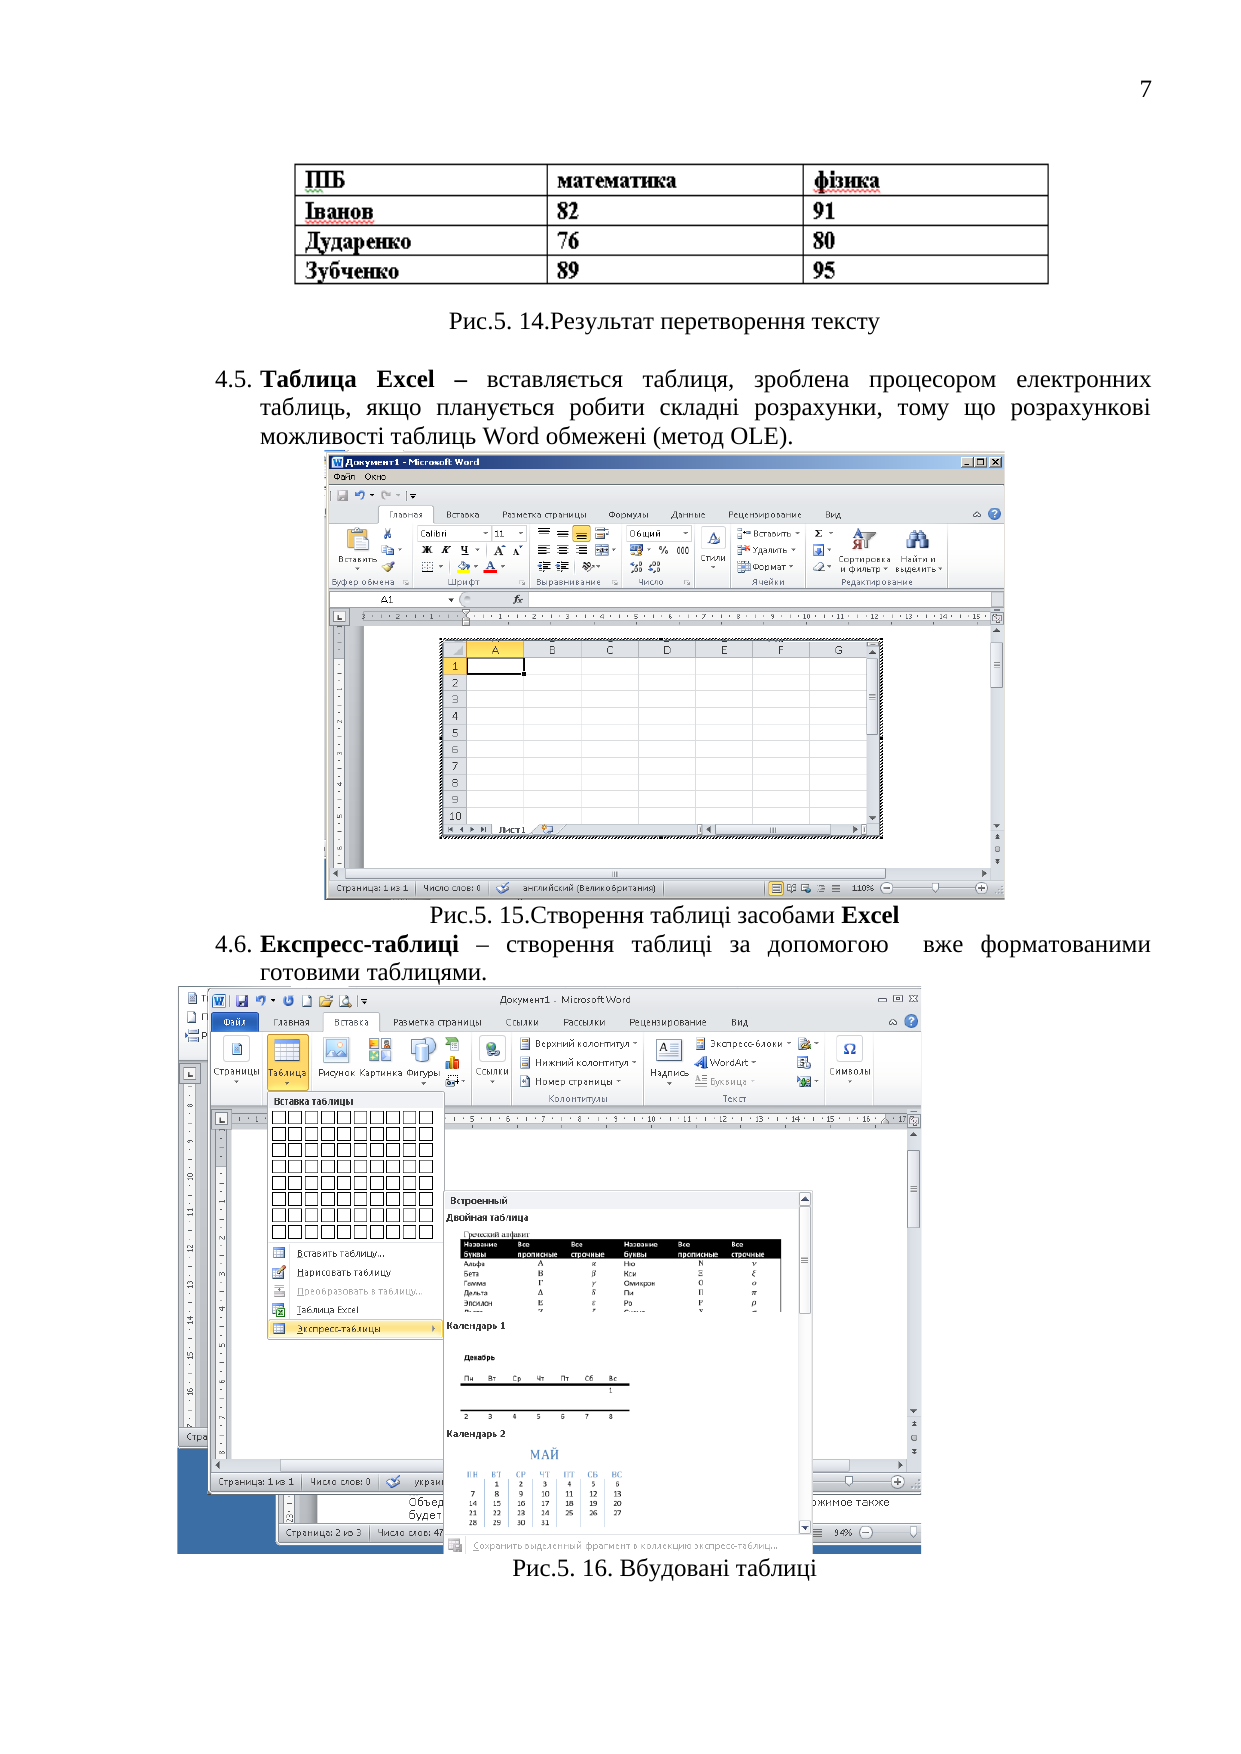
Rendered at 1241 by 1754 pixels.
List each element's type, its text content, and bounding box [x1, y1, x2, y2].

list Експресс-таблиці – створення таблиці за допомогою вже форматованими готовими таблицями. [215, 929, 1152, 986]
picture [324, 450, 1005, 900]
text Рис.5. 14.Результат перетворення тексту [177, 306, 1152, 335]
text Рис.5. 15.Створення таблиці засобами Excel [177, 900, 1152, 929]
picture [245, 102, 1084, 307]
text Рис.5. 16. Вбудовані таблиці [177, 1553, 1152, 1582]
picture [177, 986, 922, 1554]
list Таблица Excel – вставляється таблиця, зроблена процесором електронних таблиць, якщо планується робити складні розрахунки, тому що розрахункові можливості таблиць Word обмежені (метод OLE). [215, 364, 1152, 450]
